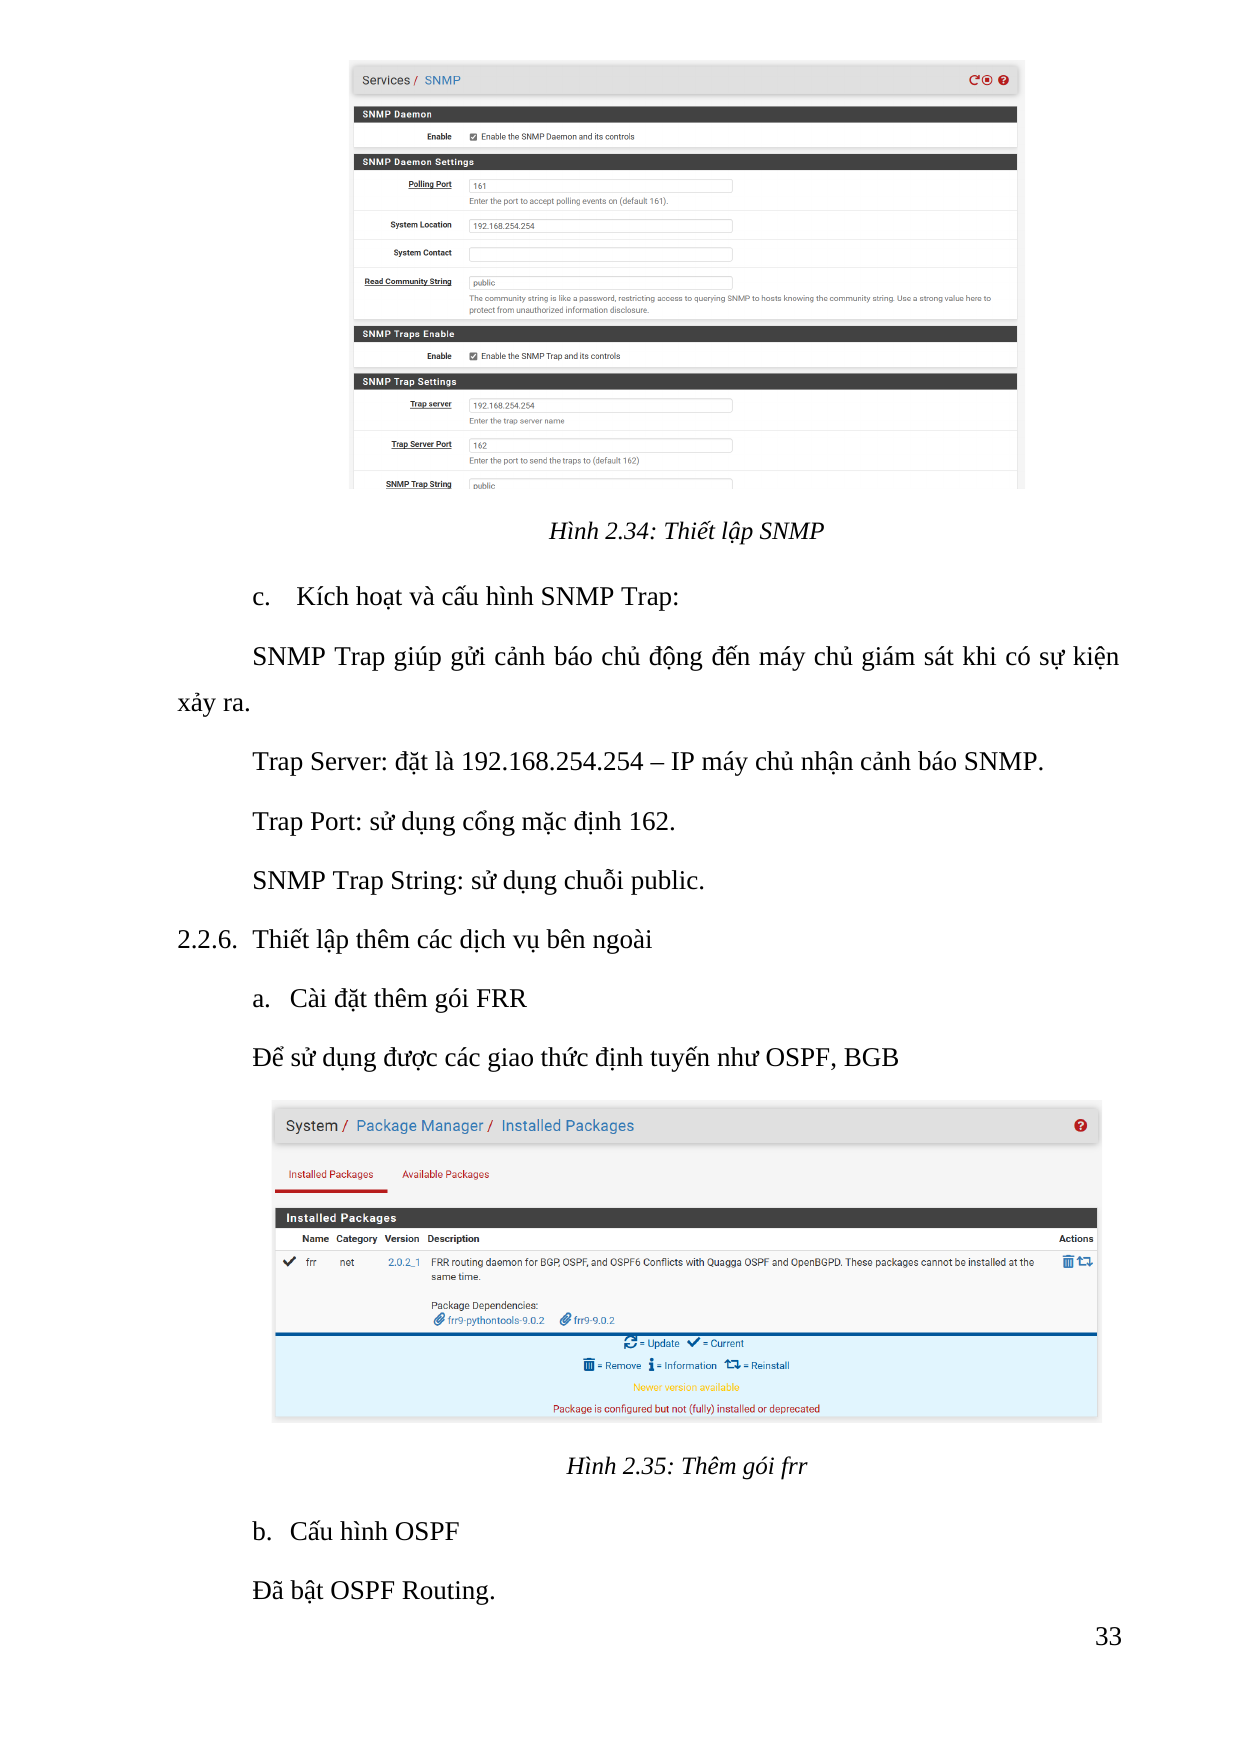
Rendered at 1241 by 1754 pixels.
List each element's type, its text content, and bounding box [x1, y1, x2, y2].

picture [348, 60, 1025, 489]
list Kích hoạt và cấu hình SNMP Trap: [252, 580, 1122, 612]
text Trap Server: đặt là 192.168.254.254 – IP máy chủ nhận cảnh báo SNMP. [177, 745, 1122, 777]
picture [271, 1100, 1103, 1423]
text Để sử dụng được các giao thức định tuyến như OSPF, BGB [177, 1041, 1122, 1072]
subtitle Cấu hình OSPF [252, 1515, 1122, 1546]
text Trap Port: sử dụng cổng mặc định 162. [177, 804, 1122, 836]
list Cài đặt thêm gói FRR [252, 982, 1122, 1013]
subtitle Thiết lập thêm các dịch vụ bên ngoài [177, 923, 1122, 954]
text SNMP Trap giúp gửi cảnh báo chủ động đến máy chủ giám sát khi có sự kiện xảy ra. [177, 639, 1122, 717]
text SNMP Trap String: sử dụng chuỗi public. [177, 864, 1122, 895]
text Đã bật OSPF Routing. [177, 1574, 1122, 1605]
